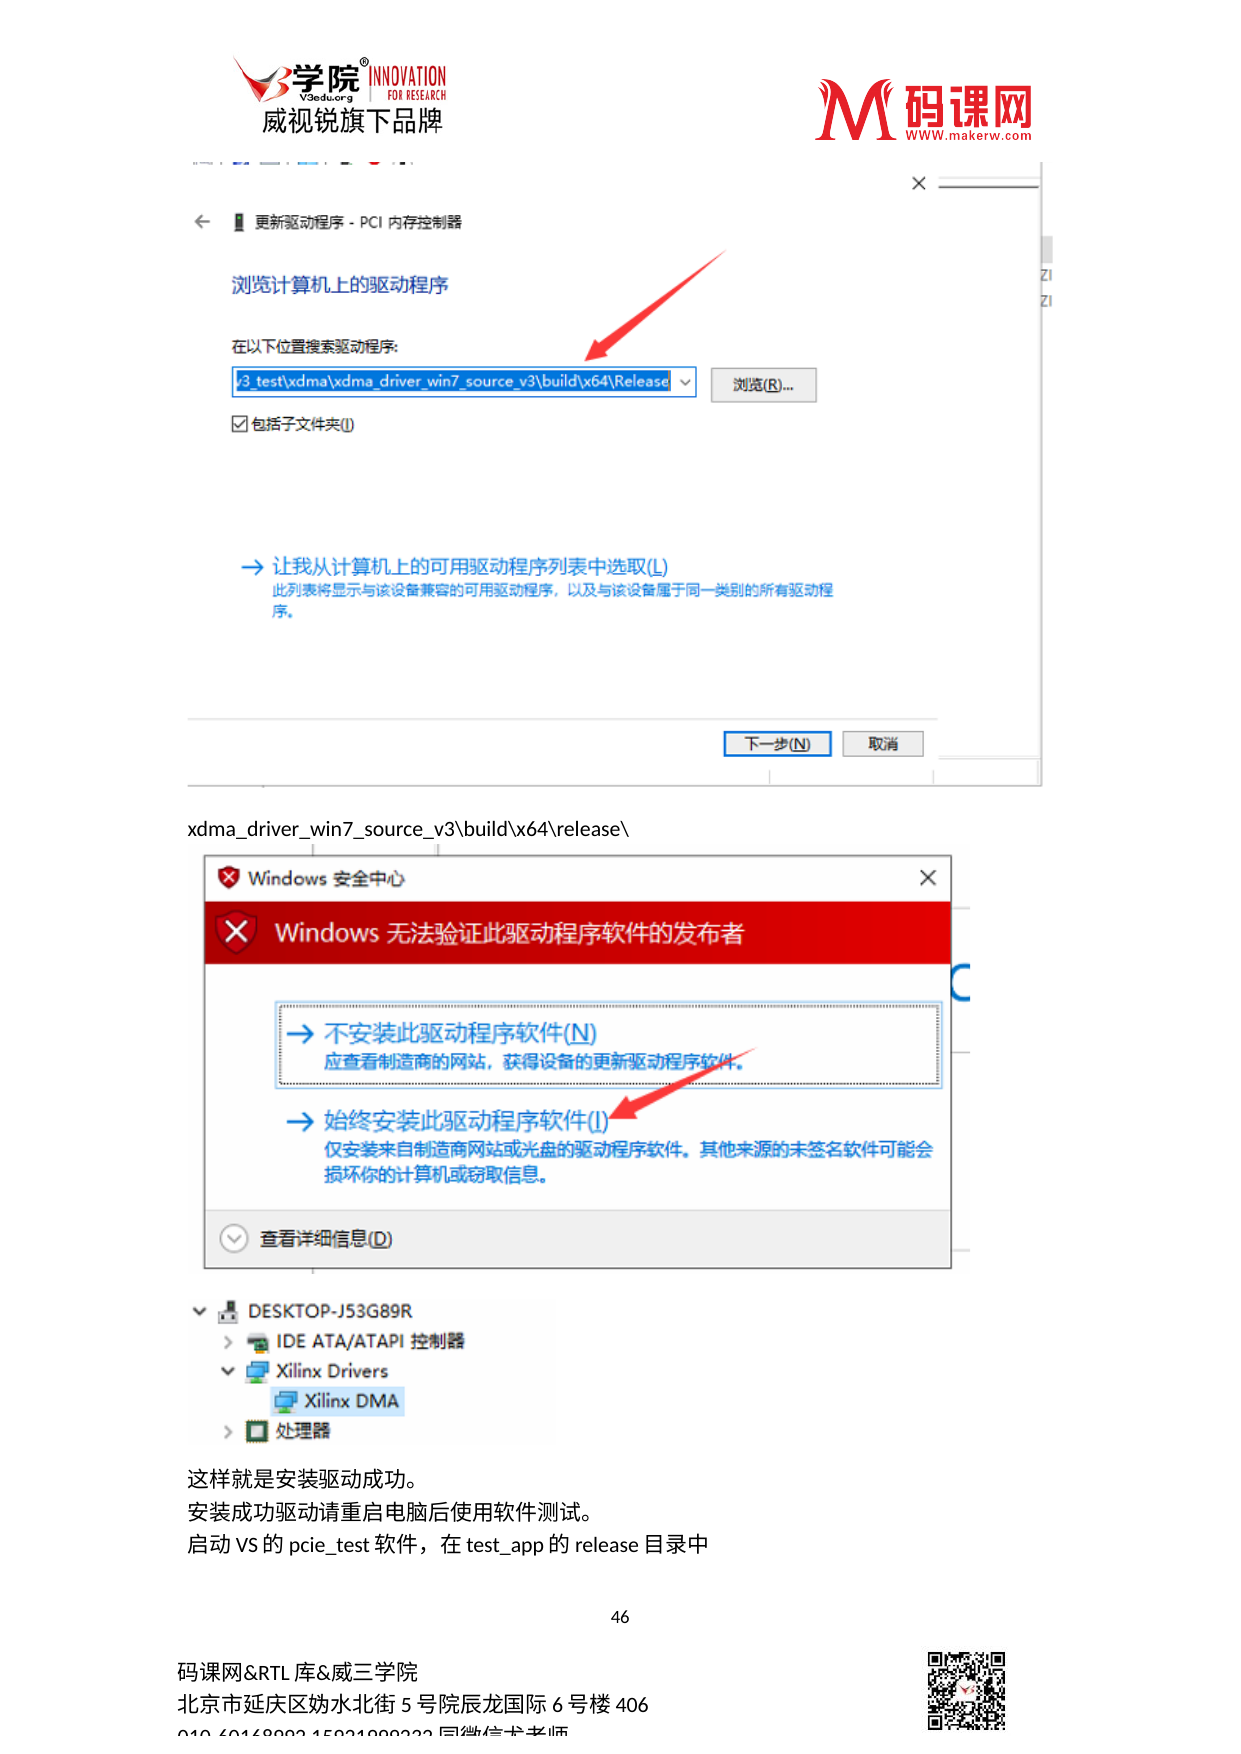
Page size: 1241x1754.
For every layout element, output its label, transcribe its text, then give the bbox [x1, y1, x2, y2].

text 启动VS的pcie_test软件，在test_app的release目录中 [187, 1527, 1053, 1559]
picture [187, 844, 971, 1274]
text 安装成功驱动请重启电脑后使用软件测试。 [187, 1494, 1053, 1527]
text 这样就是安装驱动成功。 [187, 1462, 1053, 1494]
picture [921, 1646, 1011, 1736]
picture [187, 162, 1053, 788]
picture [187, 1299, 557, 1445]
text xdma_driver_win7_source_v3\build\x64\release\ [187, 812, 1053, 844]
picture [226, 51, 454, 136]
picture [815, 79, 1031, 140]
